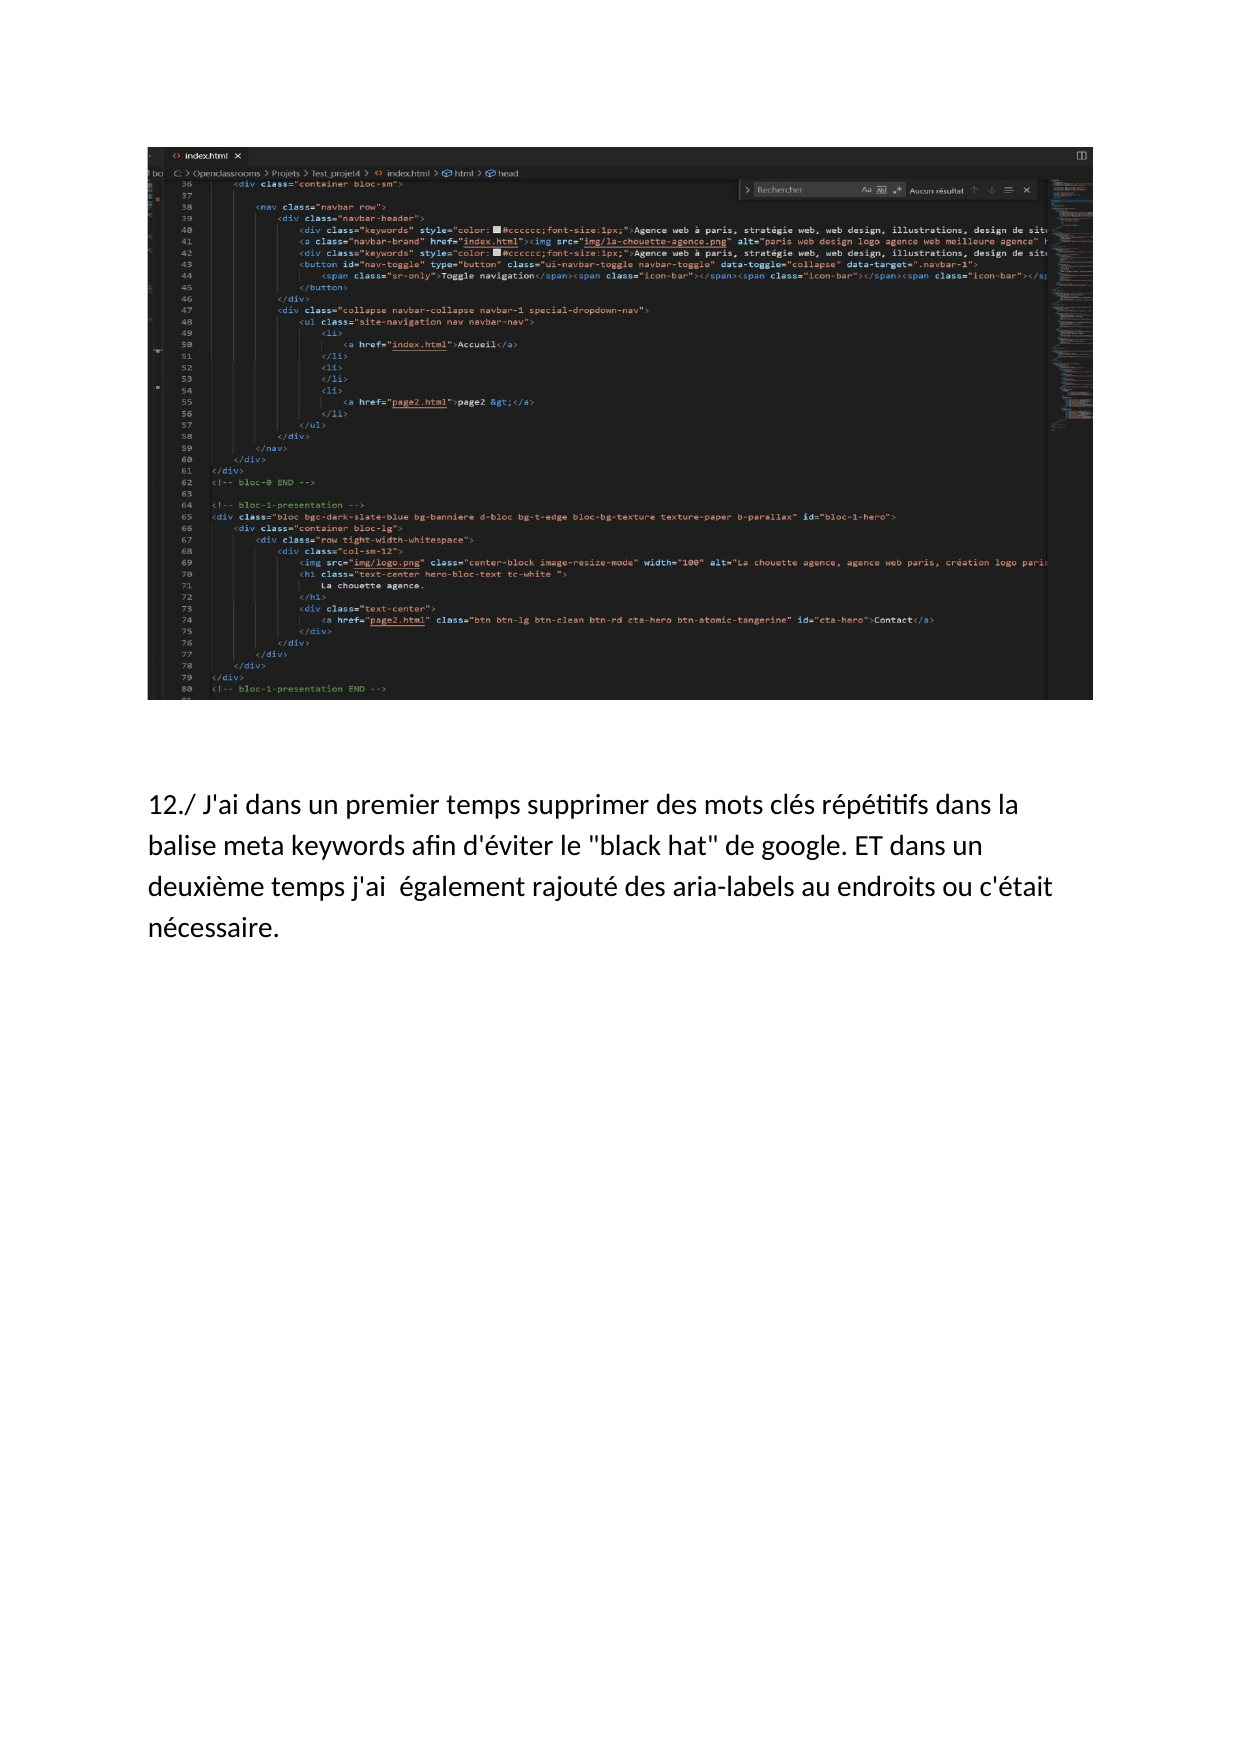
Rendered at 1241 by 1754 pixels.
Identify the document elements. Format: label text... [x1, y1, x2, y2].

picture [147, 147, 1093, 700]
text 12./ J'ai dans un premier temps supprimer des mots clés répétitifs dans la balise meta keywords afin d'éviter le "black hat" de google. ET dans un deuxième temps j'ai également rajouté des aria-labels au endroits ou c'était nécessaire. [148, 786, 1093, 944]
